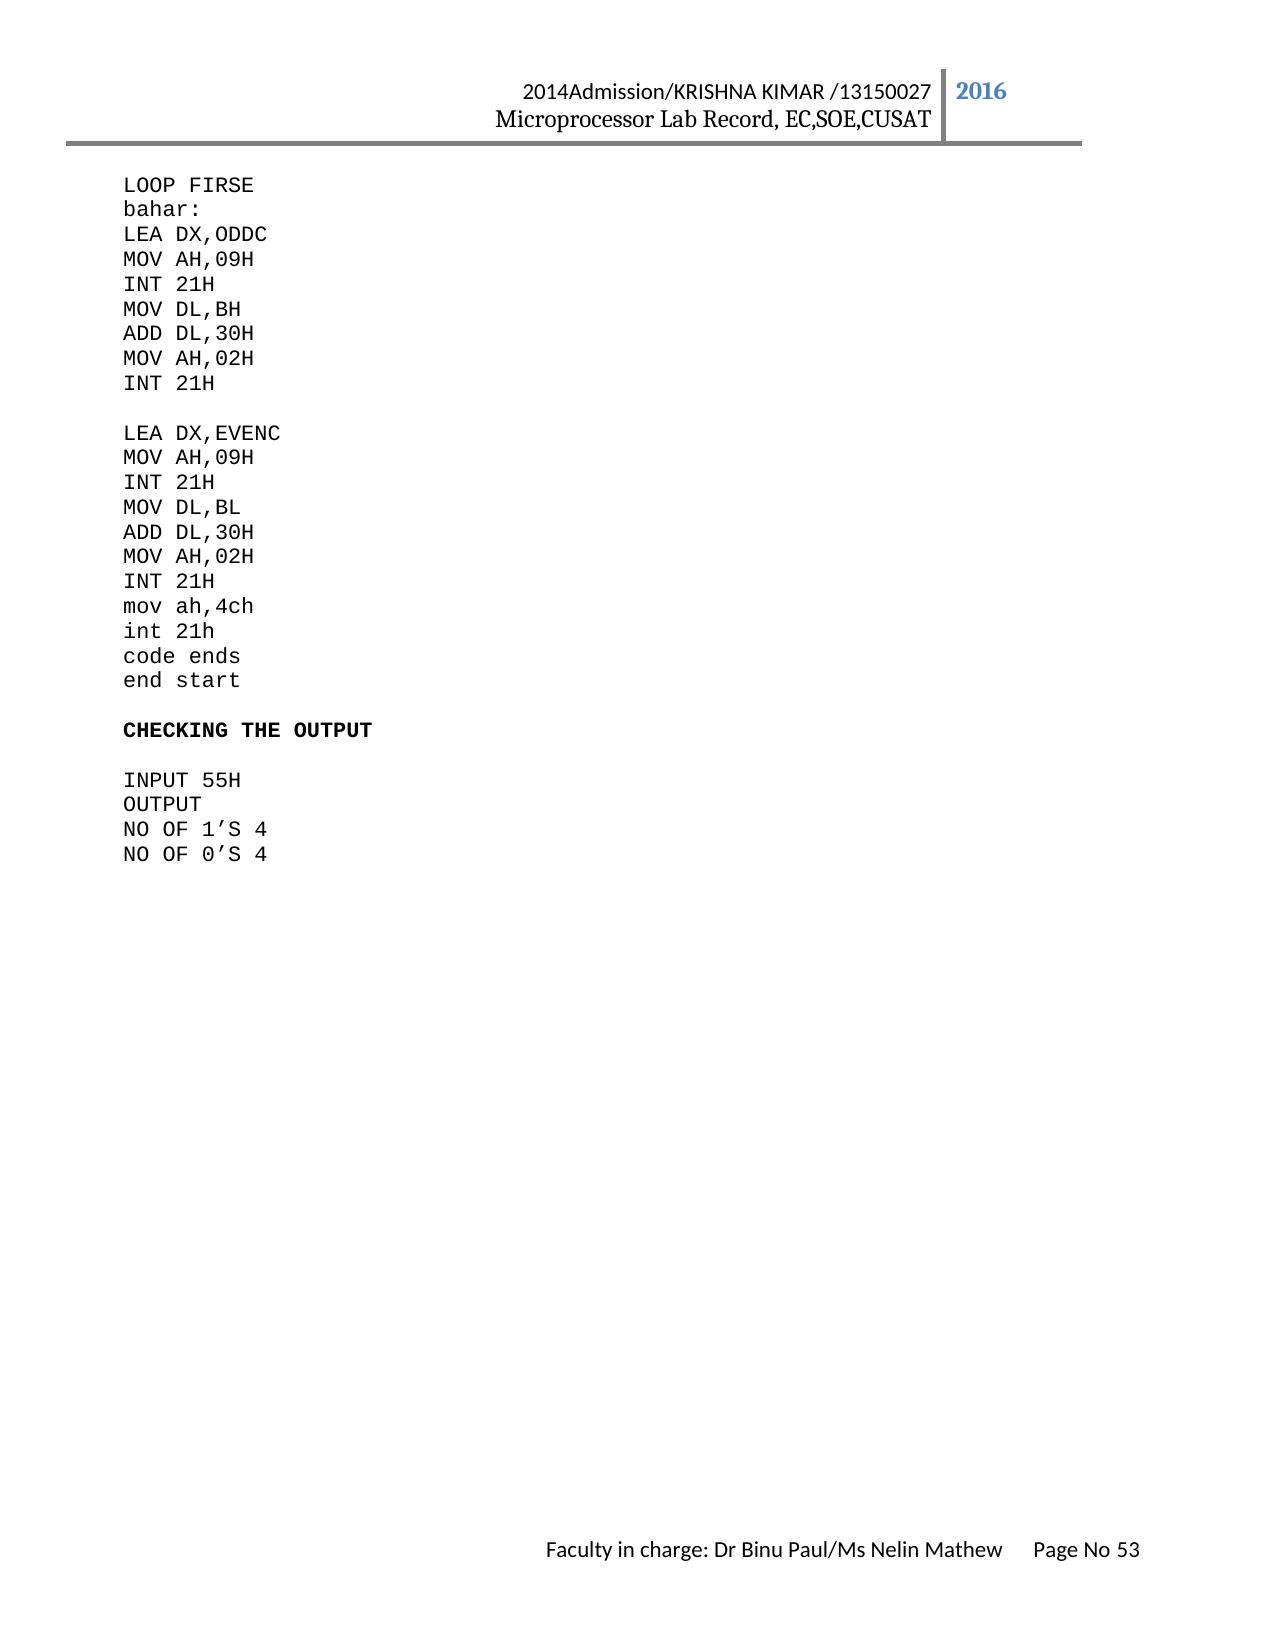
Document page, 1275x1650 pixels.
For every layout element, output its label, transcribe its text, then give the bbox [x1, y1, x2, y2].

text MOV AH,02H [123, 347, 1139, 372]
text INT 21H [123, 471, 1139, 496]
text MOV AH,09H [123, 446, 1139, 471]
text OUTPUT [123, 793, 1139, 818]
text ADD DL,30H [123, 322, 1139, 347]
text LOOP FIRSE [123, 174, 1139, 198]
text NO OF 0’S 4 [123, 843, 1139, 868]
text INT 21H [123, 570, 1139, 595]
text MOV DL,BH [123, 298, 1139, 322]
text LEA DX,EVENC [123, 422, 1139, 446]
text ADD DL,30H [123, 521, 1139, 546]
text NO OF 1’S 4 [123, 818, 1139, 843]
text MOV AH,02H [123, 546, 1139, 570]
text int 21h [123, 620, 1139, 645]
text LEA DX,ODDC [123, 223, 1139, 248]
text INT 21H [123, 372, 1139, 397]
text MOV DL,BL [123, 496, 1139, 521]
text mov ah,4ch [123, 595, 1139, 620]
text end start [123, 669, 1139, 694]
text code ends [123, 645, 1139, 669]
text CHECKING THE OUTPUT [123, 719, 1139, 744]
text bahar: [123, 198, 1139, 223]
text INT 21H [123, 273, 1139, 298]
text MOV AH,09H [123, 248, 1139, 273]
text INPUT 55H [123, 769, 1139, 793]
